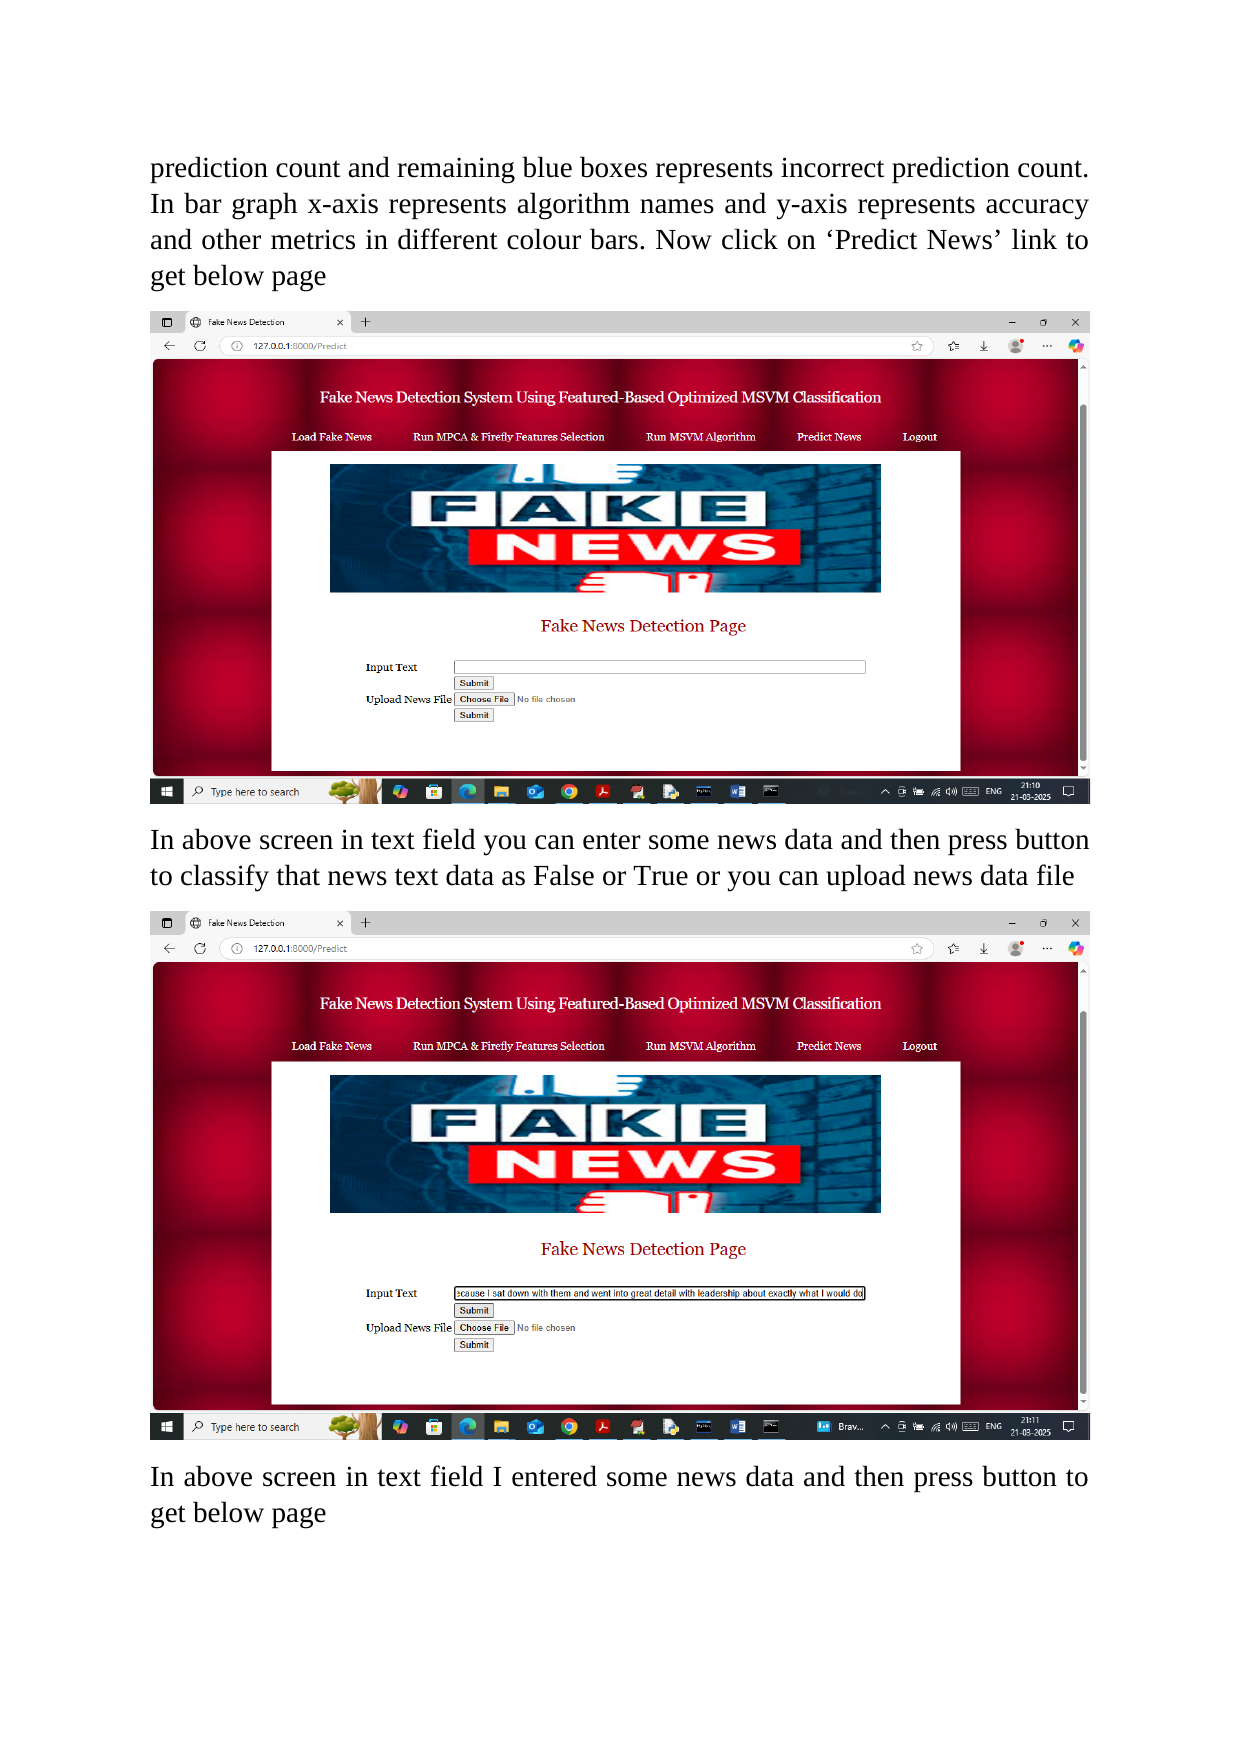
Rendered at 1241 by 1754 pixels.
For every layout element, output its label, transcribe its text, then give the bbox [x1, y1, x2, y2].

picture [150, 911, 1091, 1440]
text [150, 150, 1090, 292]
text In above screen in text field you can enter some news data and then press button to classify that news text data as False or True or you can upload news data file [150, 822, 1090, 892]
picture [150, 311, 1091, 804]
text In above screen in text field I entered some news data and then press button to get below page [150, 1459, 1090, 1528]
